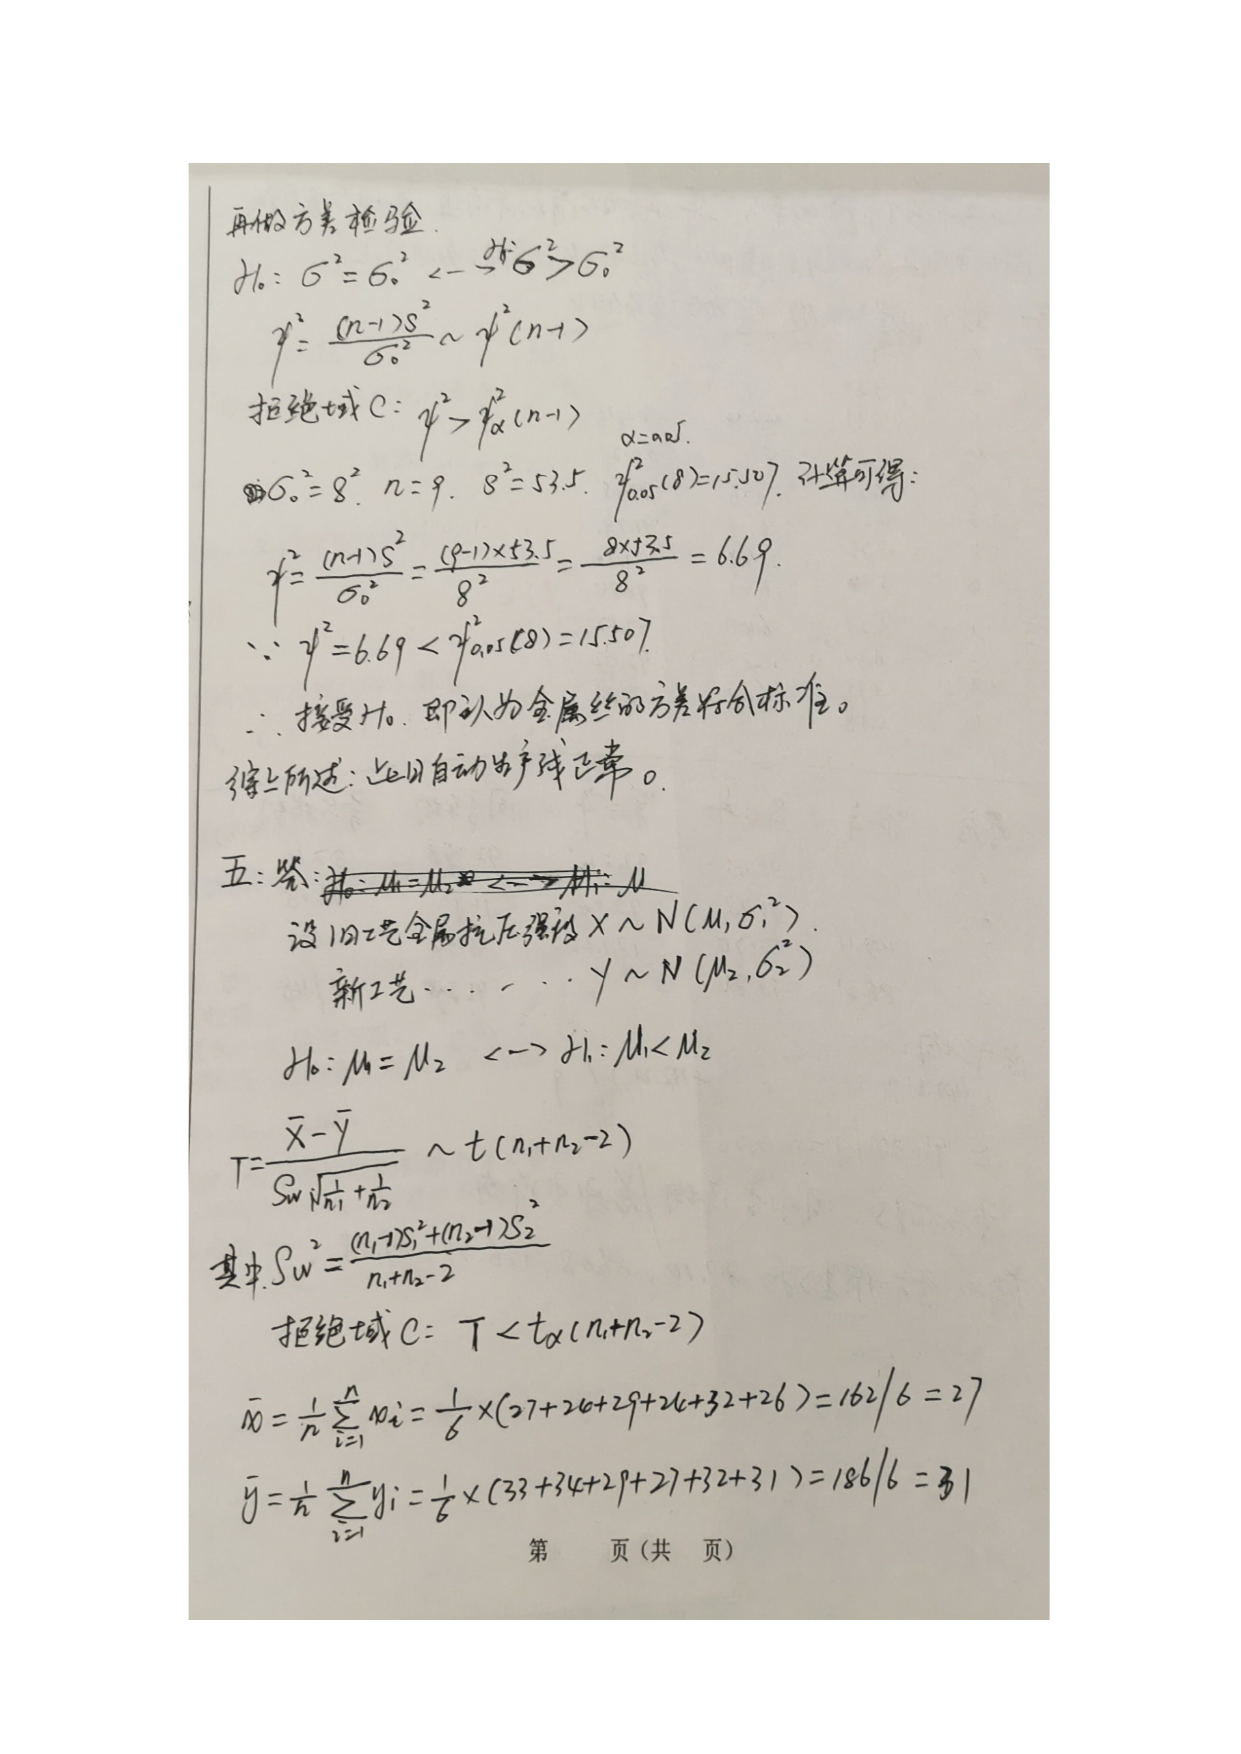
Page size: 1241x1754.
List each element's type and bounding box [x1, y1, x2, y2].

picture [188, 163, 1050, 1620]
